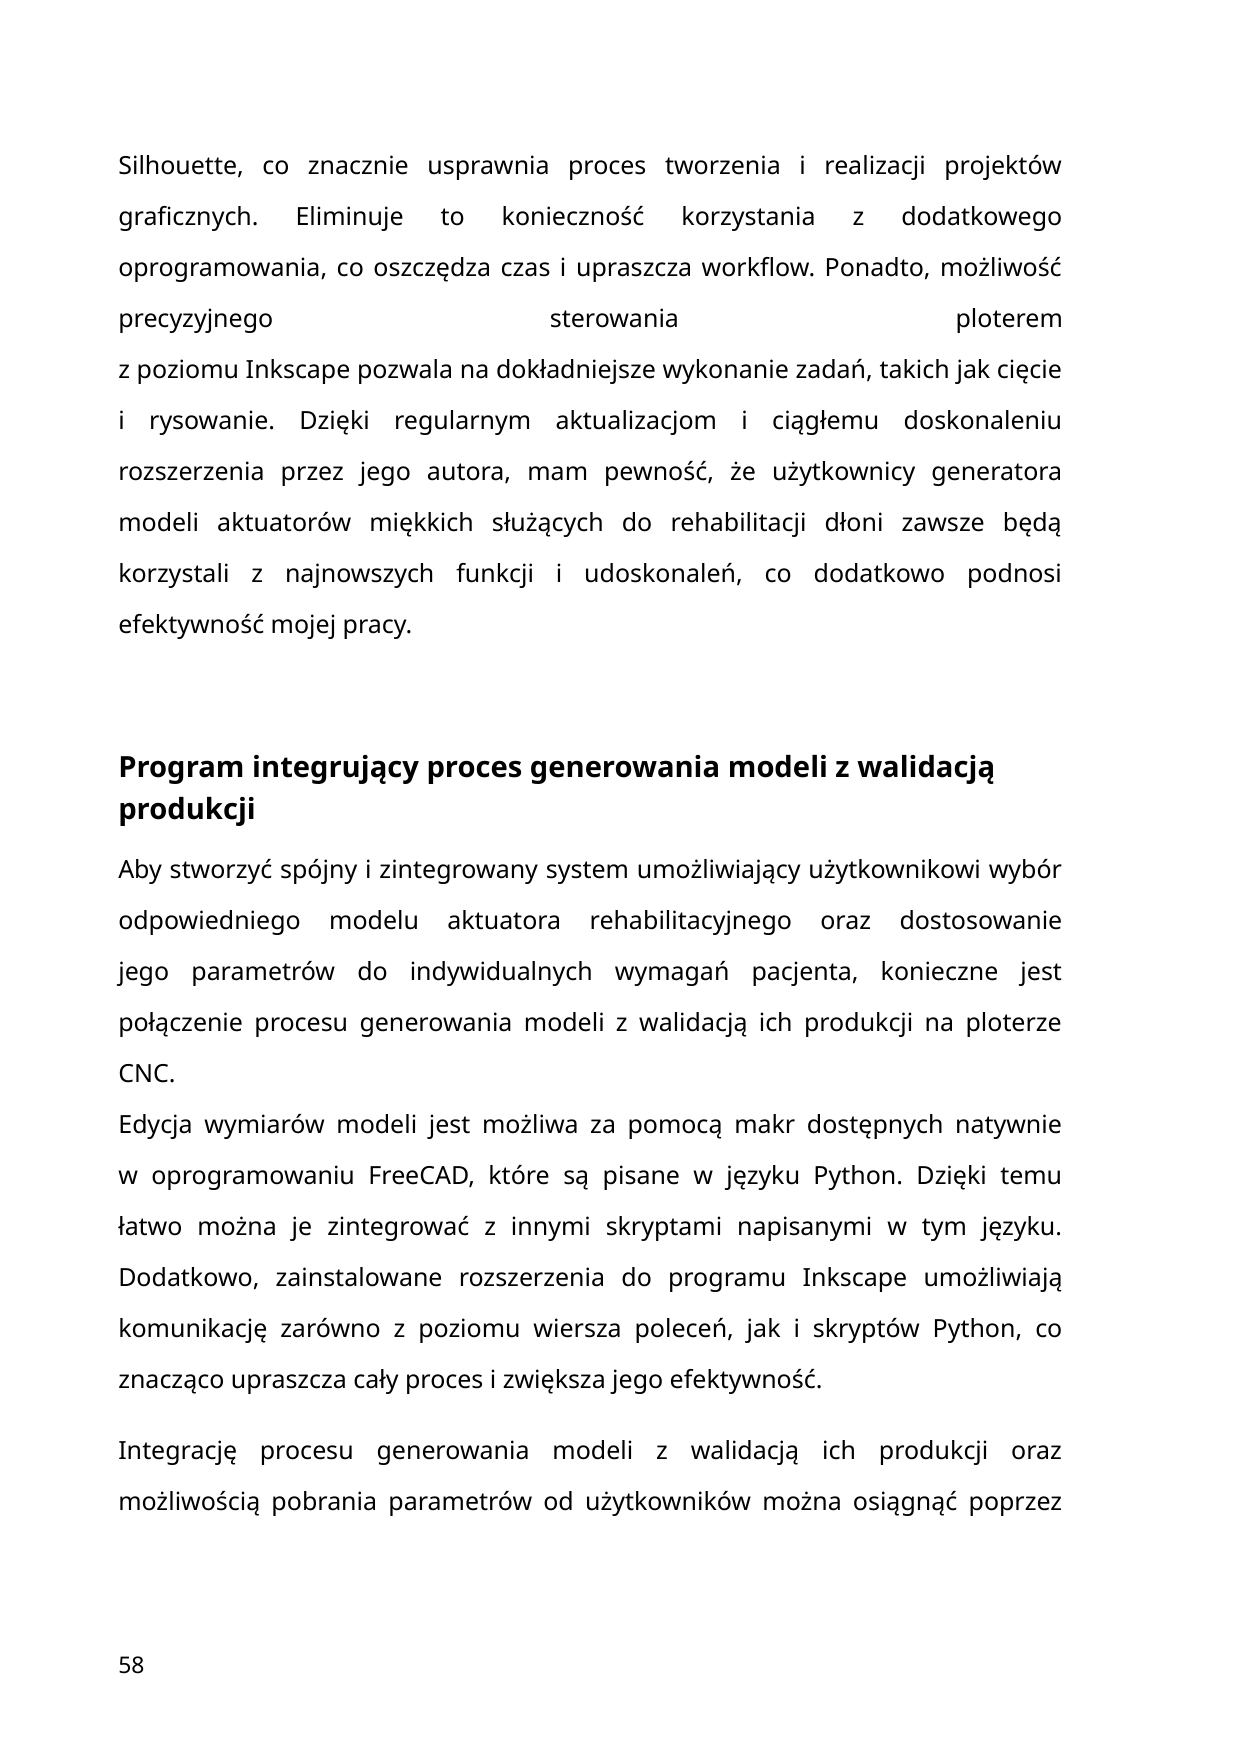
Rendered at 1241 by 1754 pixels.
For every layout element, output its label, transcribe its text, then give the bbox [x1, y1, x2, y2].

text Aby stworzyć spójny i zintegrowany system umożliwiający użytkownikowi wybór odpowiedniego modelu aktuatora rehabilitacyjnego oraz dostosowanie jego parametrów do indywidualnych wymagań pacjenta, konieczne jest połączenie procesu generowania modeli z walidacją ich produkcji na ploterze CNC. Edycja wymiarów modeli jest możliwa za pomocą makr dostępnych natywnie w oprogramowaniu FreeCAD, które są pisane w języku Python. Dzięki temu łatwo można je zintegrować z innymi skryptami napisanymi w tym języku. Dodatkowo, zainstalowane rozszerzenia do programu Inkscape umożliwiają komunikację zarówno z poziomu wiersza poleceń, jak i skryptów Python, co znacząco upraszcza cały proces i zwiększa jego efektywność. [118, 851, 1063, 1396]
subtitle Program integrujący proces generowania modeli z walidacją produkcji [118, 746, 1063, 828]
